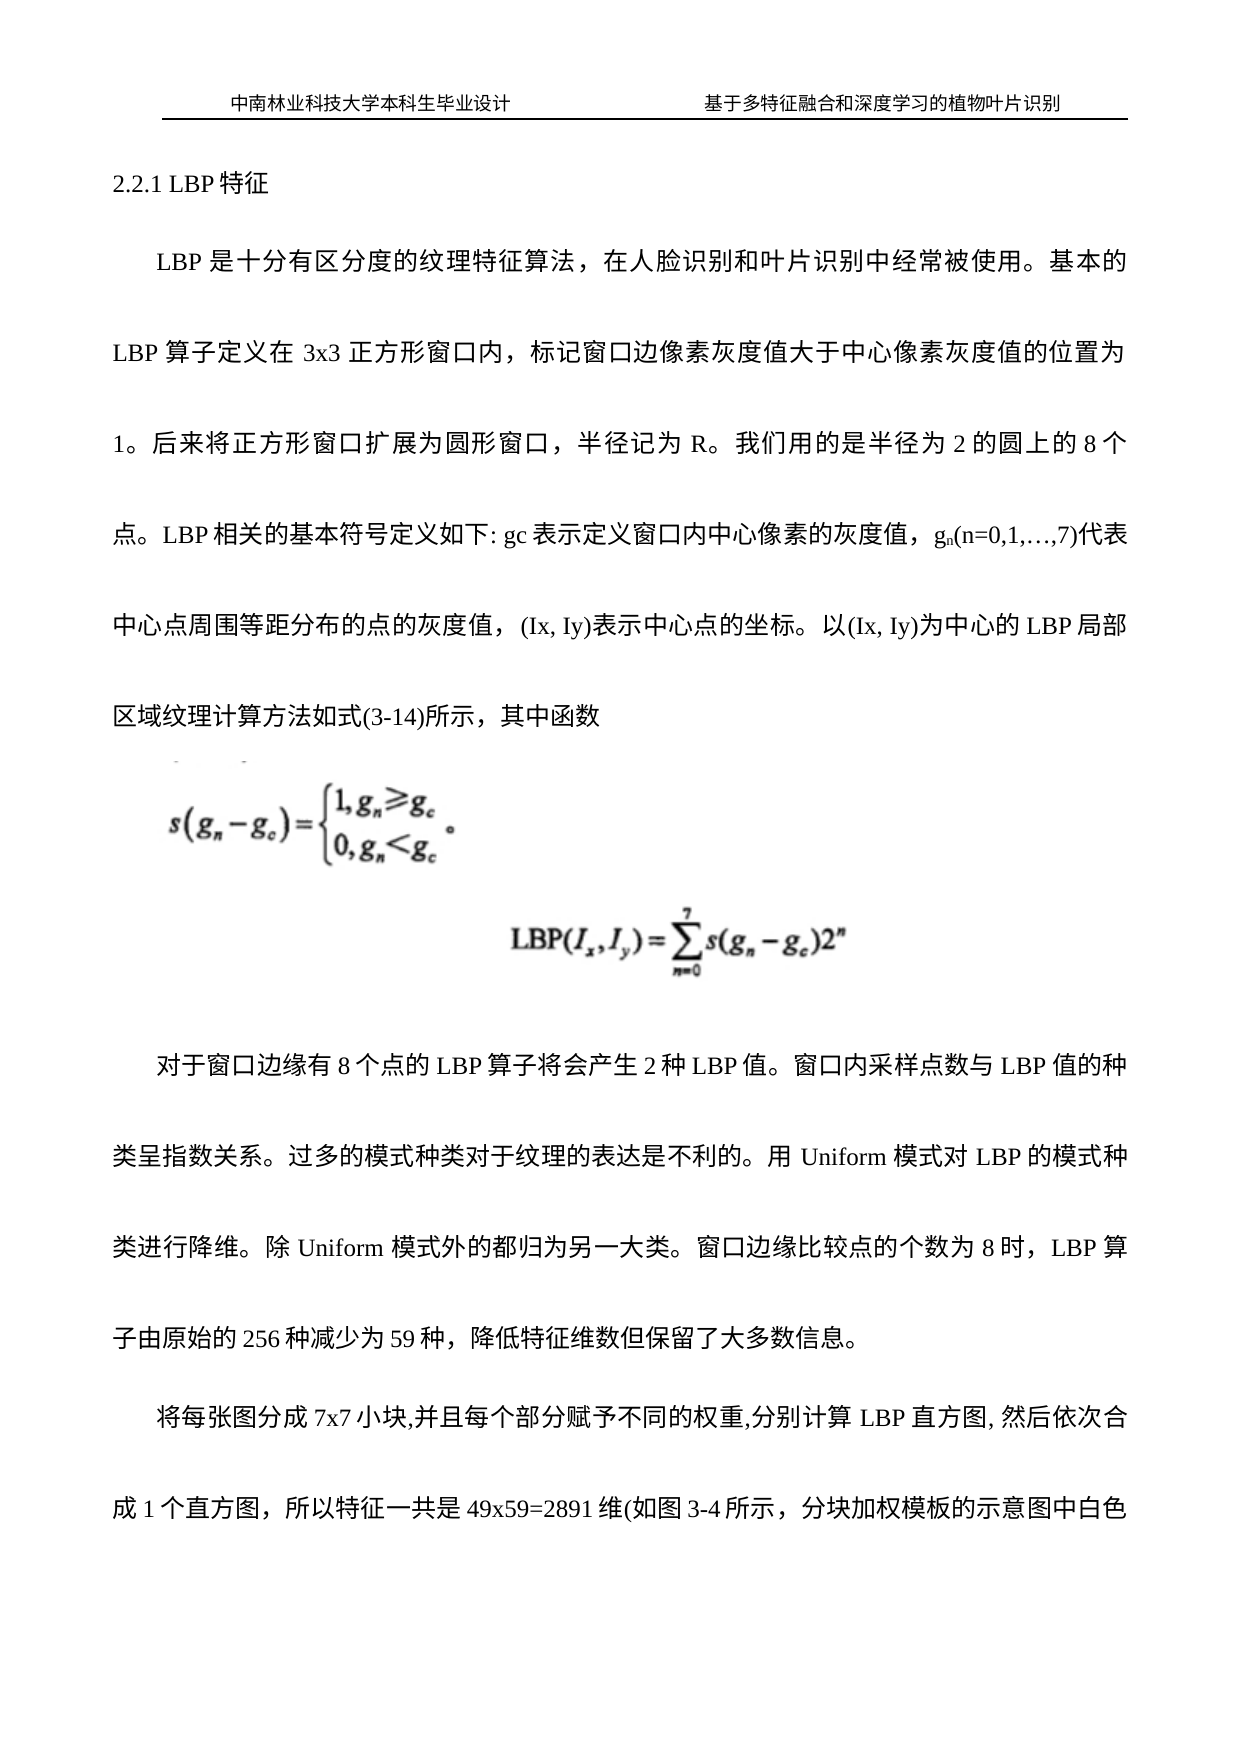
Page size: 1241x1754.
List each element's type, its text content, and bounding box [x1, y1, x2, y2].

picture [156, 761, 1120, 1010]
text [112, 1383, 1128, 1539]
text LBP 是十分有区分度的纹理特征算法，在人脸识别和叶片识别中经常被使用。基本的LBP 算子定义在 3x3 正方形窗口内，标记窗口边像素灰度值大于中心像素灰度值的位置为1。后来将正方形窗口扩展为圆形窗口，半径记为R。我们用的是半径为2的圆上的8个点。LBP 相关的基本符号定义如下: gc表示定义窗口内中心像素的灰度值，gn(n=0,1,…,7)代表中心点周围等距分布的点的灰度值，(Ix, Iy)表示中心点的坐标。以(Ix, Iy)为中心的LBP局部区域纹理计算方法如式(3-14)所示，其中函数 [112, 228, 1128, 748]
text 对于窗口边缘有8个点的LBP算子将会产生2种LBP值。窗口内采样点数与LBP 值的种类呈指数关系。过多的模式种类对于纹理的表达是不利的。用 Uniform 模式对 LBP 的模式种类进行降维。除 Uniform 模式外的都归为另一大类。窗口边缘比较点的个数为8时，LBP 算子由原始的256种减少为59种，降低特征维数但保留了大多数信息。 [112, 1032, 1128, 1370]
text 2.2.1 LBP特征 [112, 149, 1128, 214]
